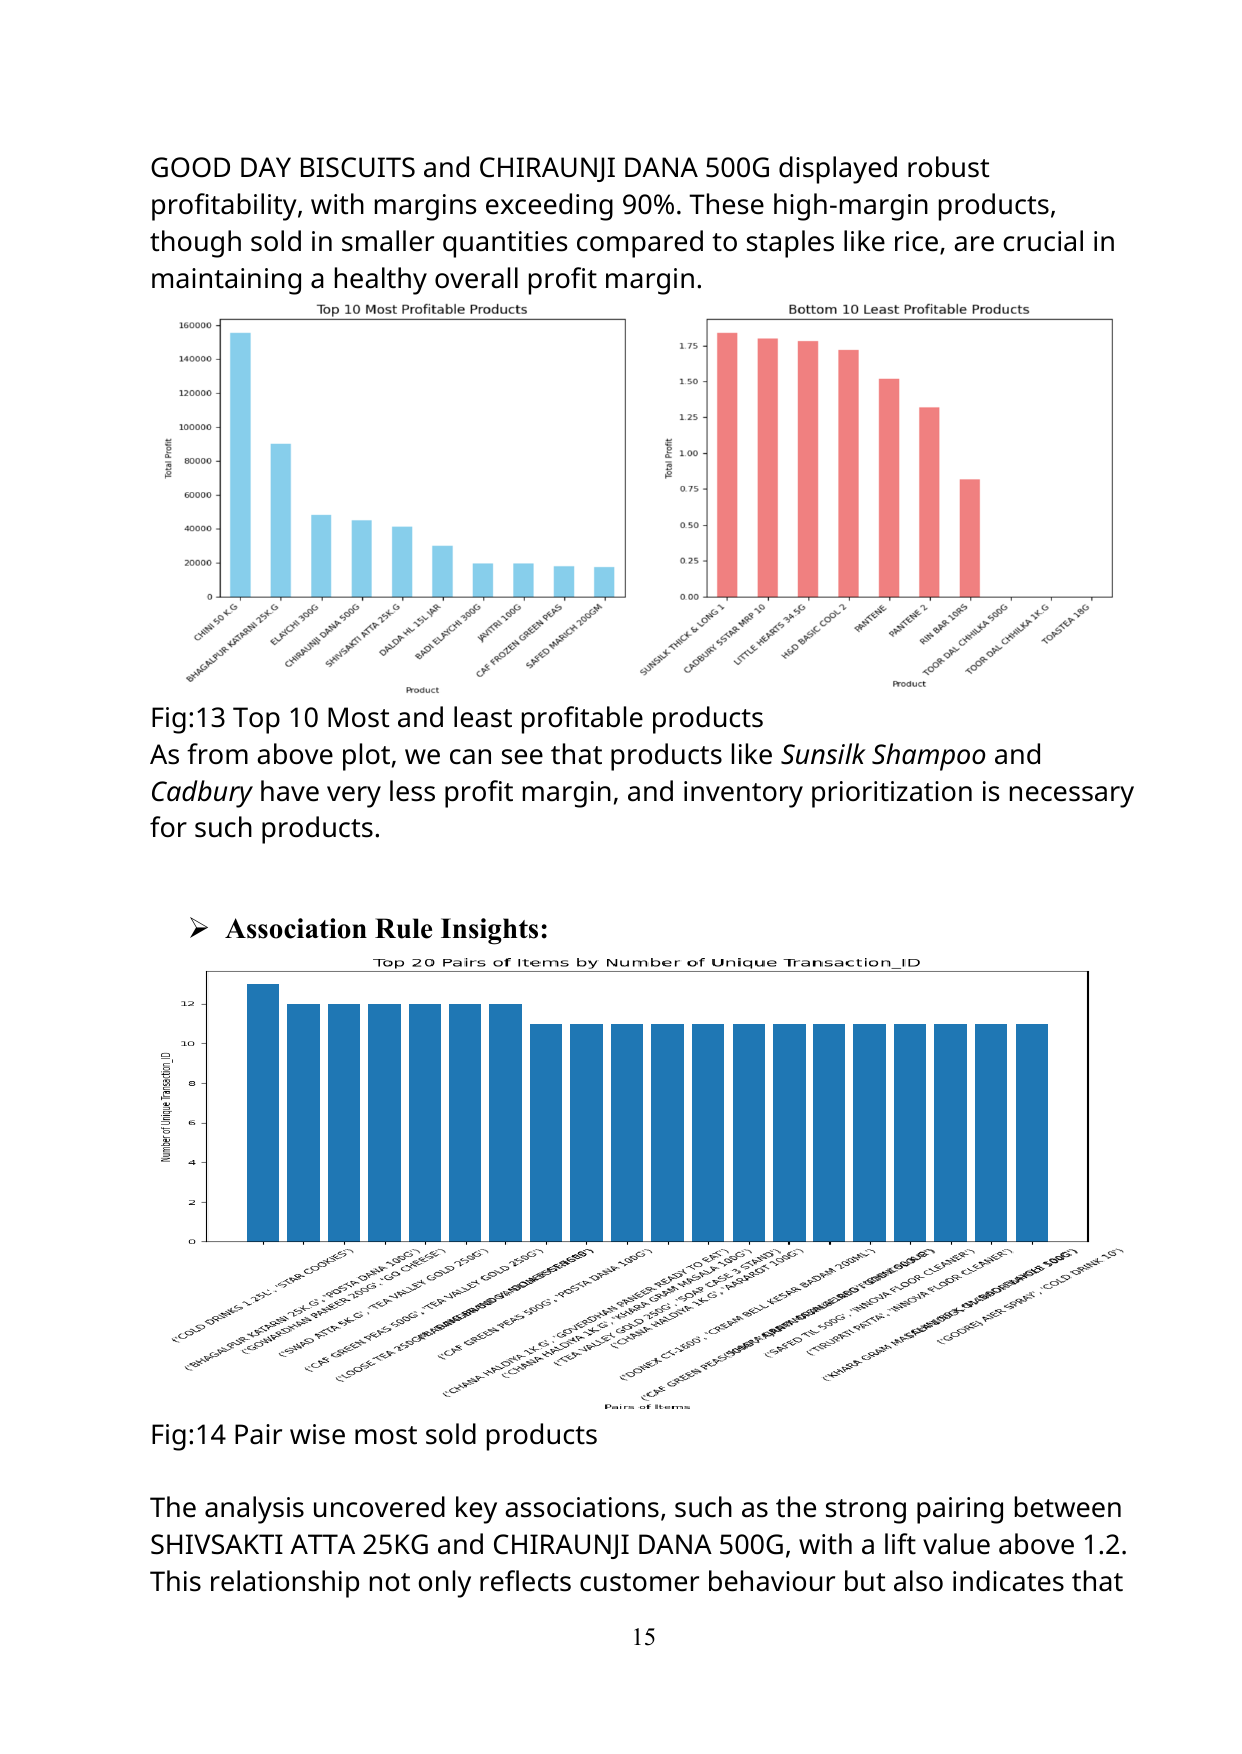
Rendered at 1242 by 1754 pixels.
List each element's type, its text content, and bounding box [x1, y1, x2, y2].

subtitle Association Rule Insights: [187, 912, 1137, 944]
text As from above plot, we can see that products like Sunsilk Shampoo and Cadbury have very less profit margin, and inventory prioritization is necessary for such products. [150, 735, 1137, 846]
text Fig:14 Pair wise most sold products [150, 1416, 1137, 1452]
picture [150, 296, 1138, 699]
picture [150, 952, 1138, 1416]
text Fig:13 Top 10 Most and least profitable products [150, 699, 1137, 735]
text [150, 1489, 1137, 1599]
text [150, 149, 1137, 296]
